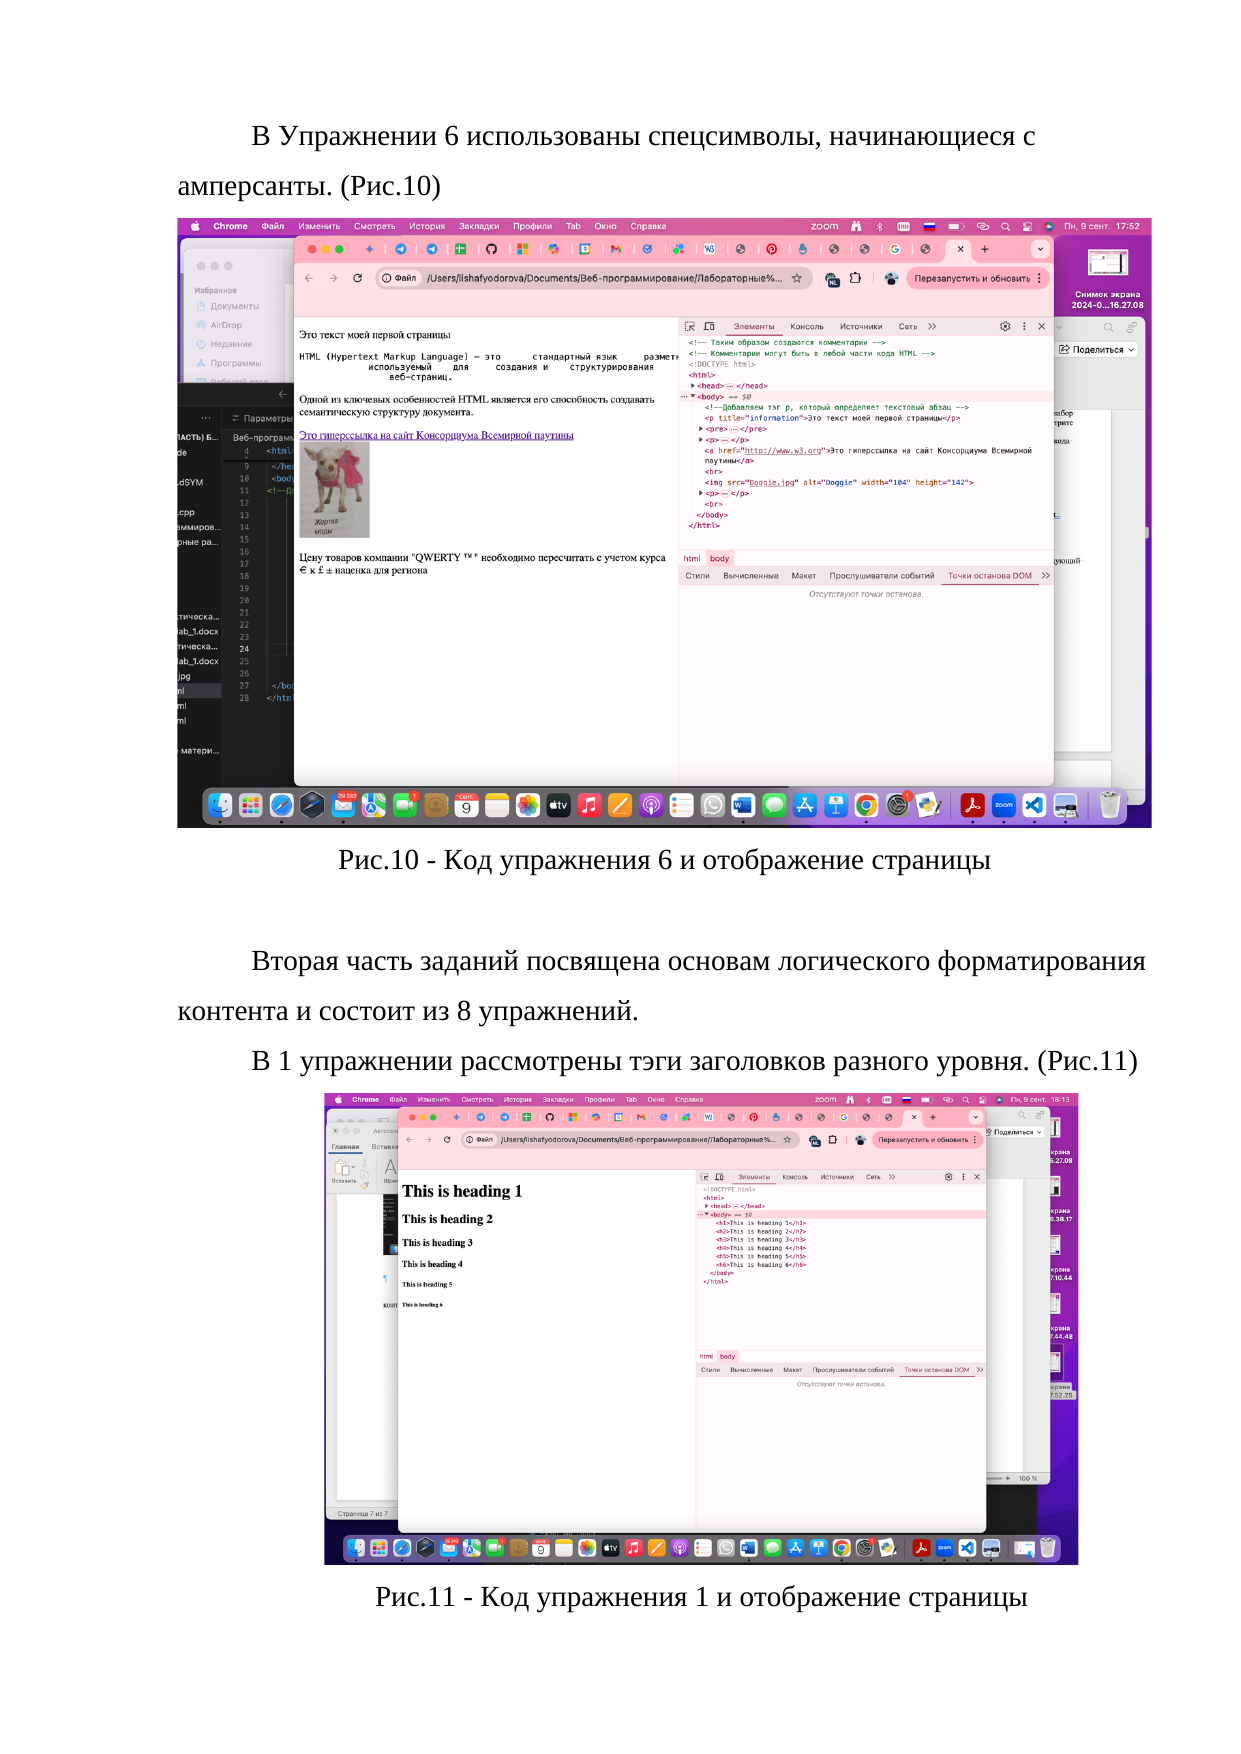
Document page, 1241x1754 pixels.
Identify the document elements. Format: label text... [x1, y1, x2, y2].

text В Упражнении 6 использованы спецсимволы, начинающиеся с амперсанты. (Рис.10) [177, 118, 1152, 202]
text Вторая часть заданий посвящена основам логического форматирования контента и состоит из 8 упражнений. [177, 943, 1152, 1027]
text Рис.11 - Код упражнения 1 и отображение страницы [177, 1579, 1152, 1613]
picture [177, 218, 1152, 828]
text В 1 упражнении рассмотрены тэги заголовков разного уровня. (Рис.11) [177, 1043, 1152, 1077]
text Рис.10 - Код упражнения 6 и отображение страницы [177, 842, 1152, 876]
picture [324, 1093, 1079, 1565]
